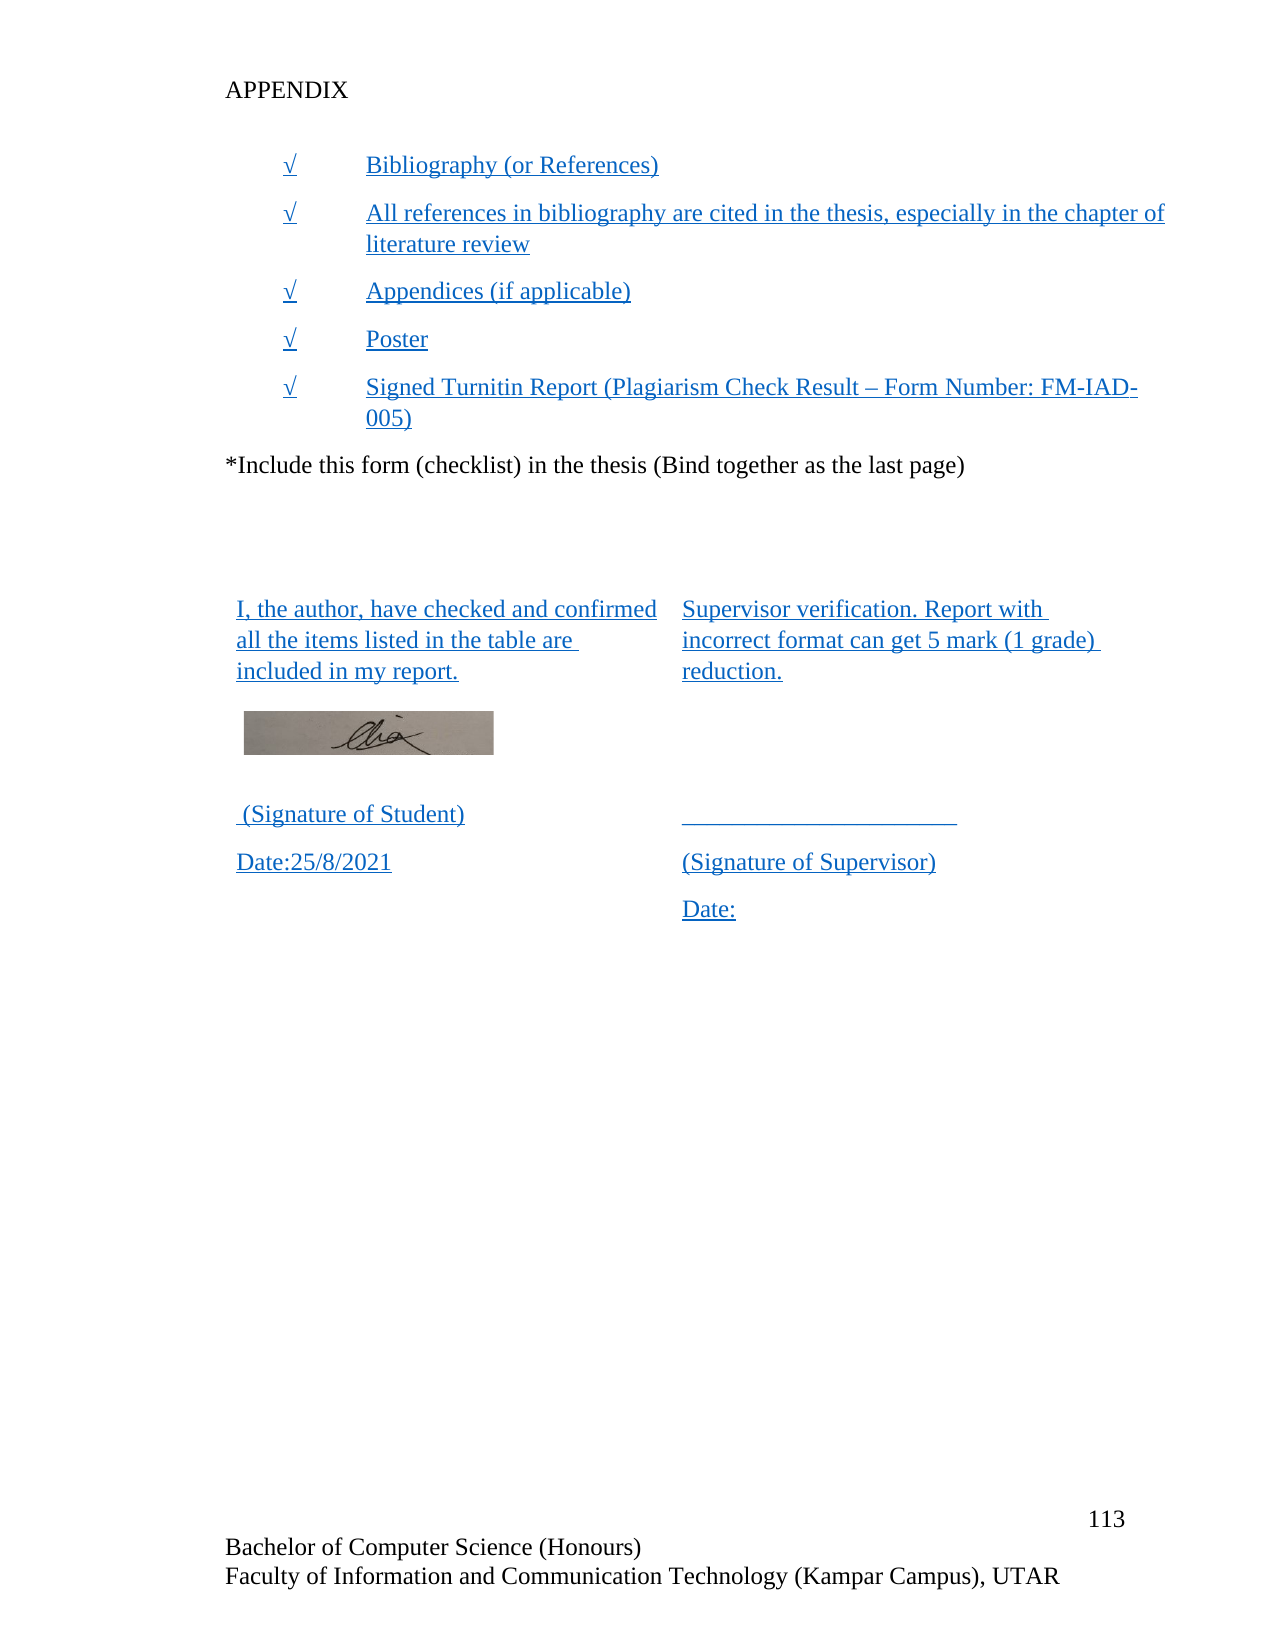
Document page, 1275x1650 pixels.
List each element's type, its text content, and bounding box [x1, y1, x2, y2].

table_cell √ [225, 150, 354, 198]
picture [243, 711, 494, 755]
table_cell √ [225, 324, 354, 372]
table_header Supervisor verification. Report with incorrect format can get 5 mark (1 grade) reduction. ______________________ (Signature of Supervisor) Date: [671, 594, 1125, 942]
table_header I, the author, have checked and confirmed all the items listed in the table are included in my report. (Signature of Student) Date:25/8/2021 [225, 594, 671, 942]
table_cell All references in bibliography are cited in the thesis, especially in the chapter of literature review [354, 198, 1181, 276]
table_cell Poster [354, 324, 1181, 372]
table_cell Bibliography (or References) [354, 150, 1181, 198]
table_cell √ [225, 276, 354, 324]
table_cell √ [225, 372, 354, 451]
text *Include this form (checklist) in the thesis (Bind together as the last page) [225, 451, 1125, 479]
table_cell √ [225, 198, 354, 276]
table_cell Appendices (if applicable) [354, 276, 1181, 324]
table_cell Signed Turnitin Report (Plagiarism Check Result – Form Number: FM-IAD-005) [354, 372, 1181, 451]
